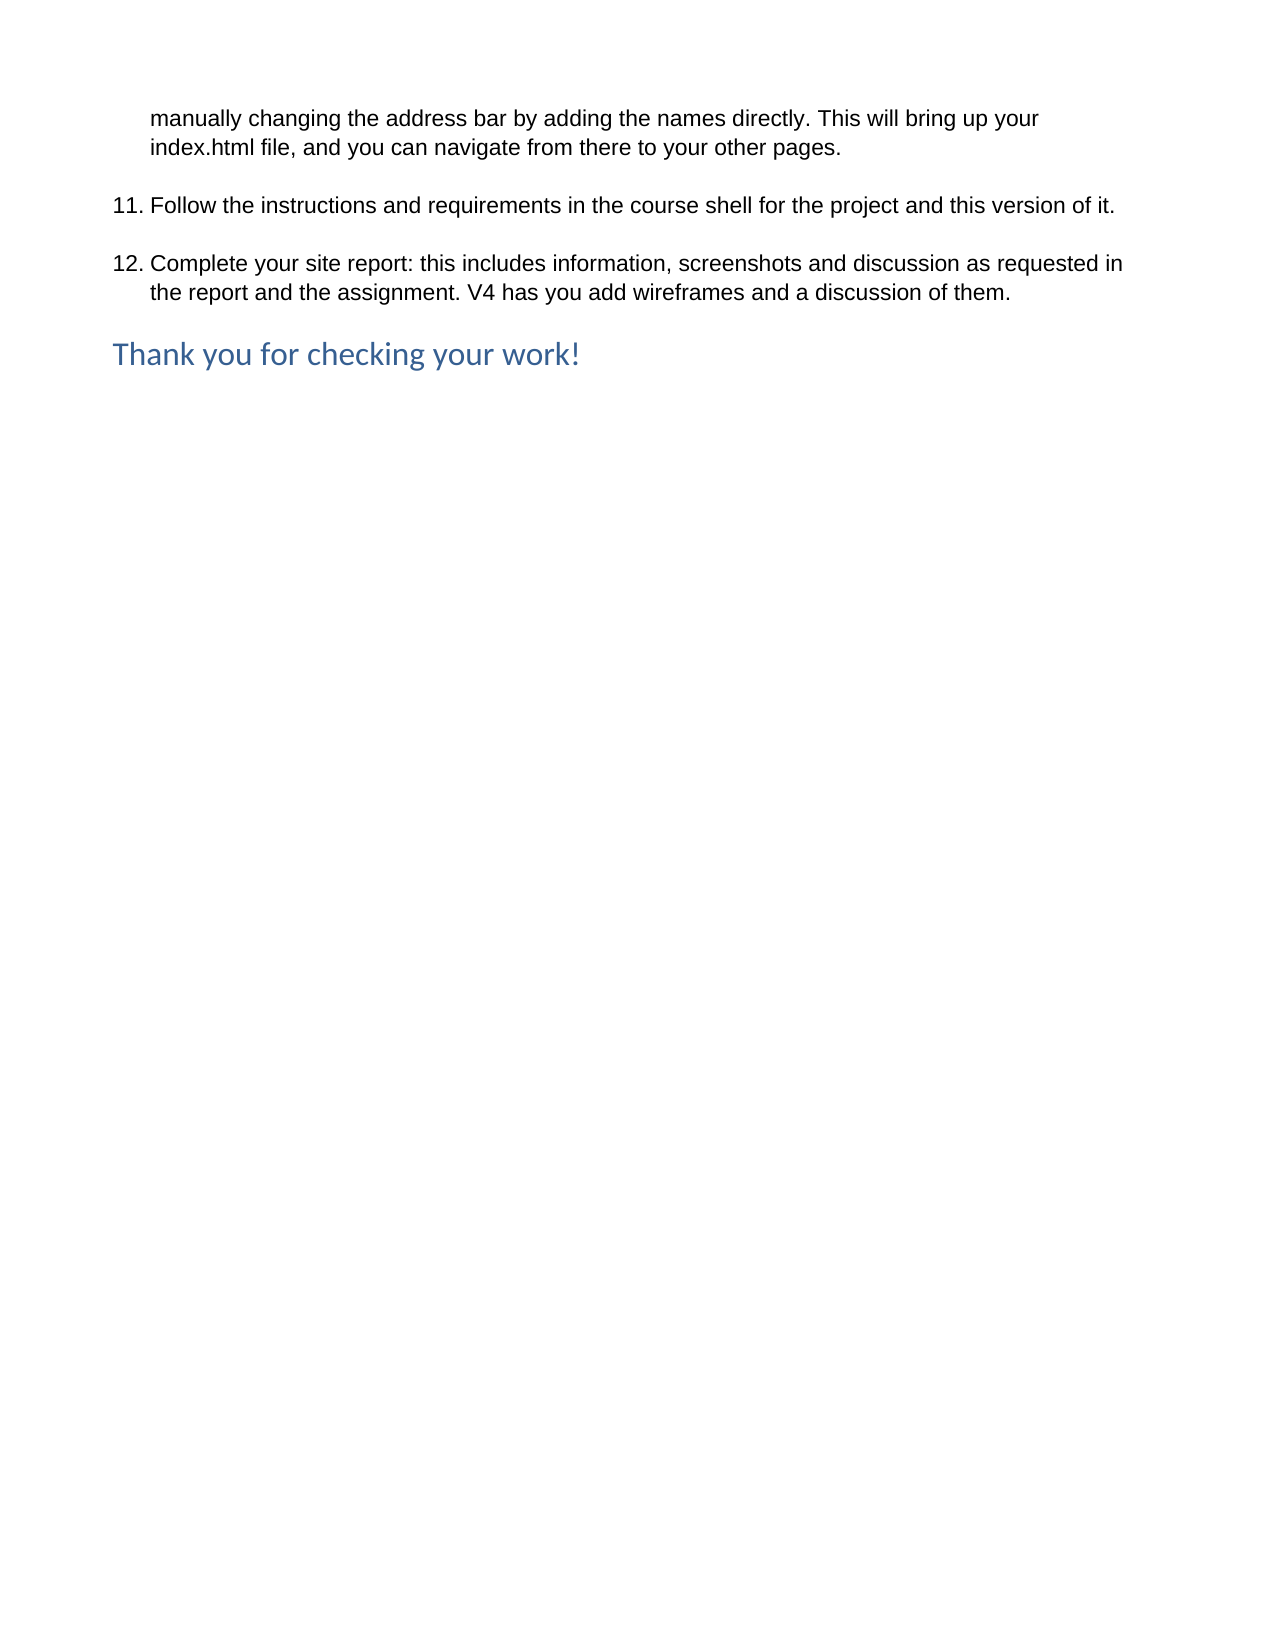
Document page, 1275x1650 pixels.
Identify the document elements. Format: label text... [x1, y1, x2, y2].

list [112, 105, 1144, 160]
list Complete your site report: this includes information, screenshots and discussion as requested in the report and the assignment. V4 has you add wireframes and a discussion of them. [112, 250, 1144, 306]
subtitle Thank you for checking your work! [112, 333, 1144, 374]
list Follow the instructions and requirements in the course shell for the project and this version of it. [112, 192, 1144, 218]
